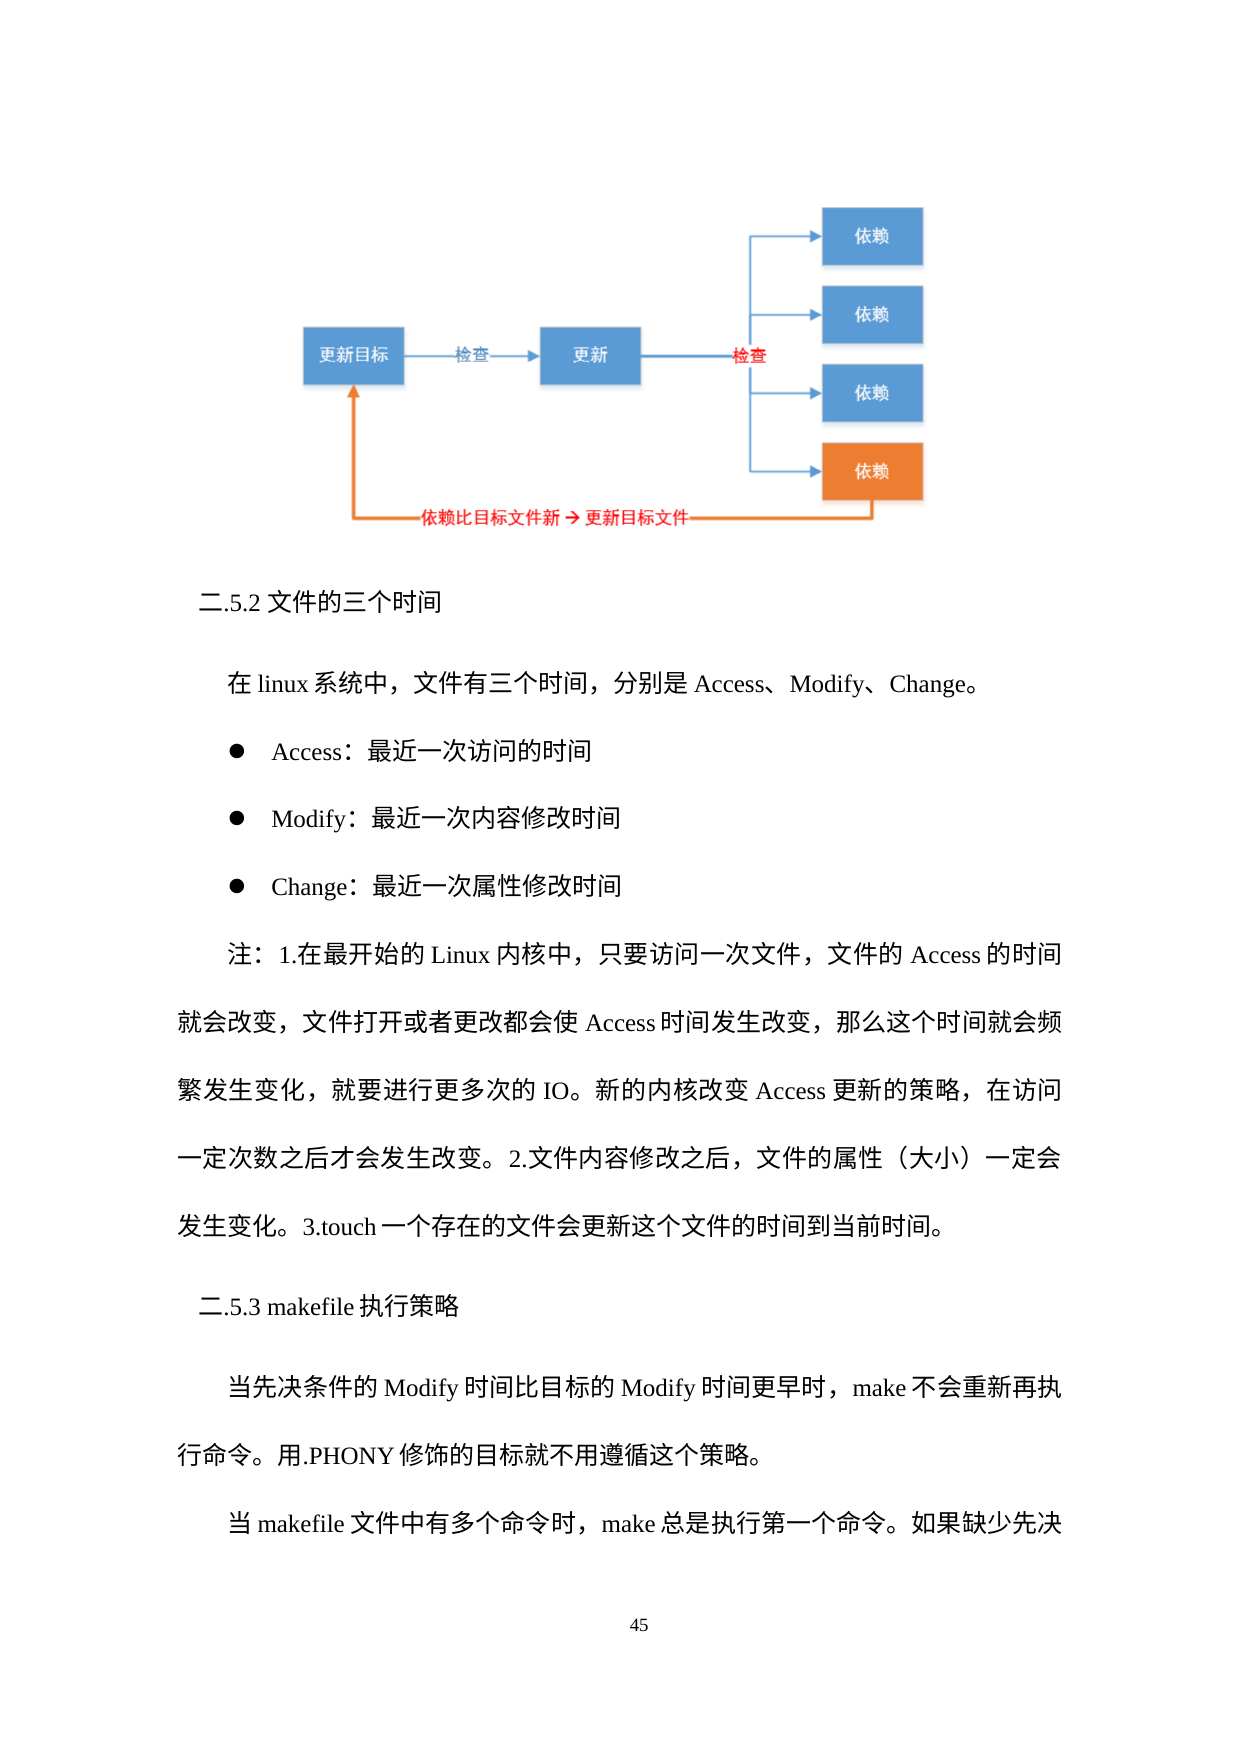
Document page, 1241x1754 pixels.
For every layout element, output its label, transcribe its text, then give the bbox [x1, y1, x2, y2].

list Modify：最近一次内容修改时间 [227, 783, 1063, 851]
subtitle 文件的三个时间 [177, 567, 1063, 635]
text 注：1.在最开始的Linux内核中，只要访问一次文件，文件的Access的时间就会改变，文件打开或者更改都会使Access时间发生改变，那么这个时间就会频繁发生变化，就要进行更多次的IO。新的内核改变Access更新的策略，在访问一定次数之后才会发生改变。2.文件内容修改之后，文件的属性（大小）一定会发生变化。3.touch一个存在的文件会更新这个文件的时间到当前时间。 [177, 919, 1063, 1258]
text 在linux系统中，文件有三个时间，分别是Access、Modify、Change。 [177, 647, 1063, 715]
subtitle makefile执行策略 [177, 1271, 1063, 1339]
list Change：最近一次属性修改时间 [227, 851, 1063, 919]
picture [286, 180, 955, 544]
list Access：最近一次访问的时间 [227, 715, 1063, 783]
text 当先决条件的Modify时间比目标的Modify时间更早时，make不会重新再执行命令。用.PHONY修饰的目标就不用遵循这个策略。 [177, 1351, 1063, 1487]
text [177, 1487, 1063, 1555]
